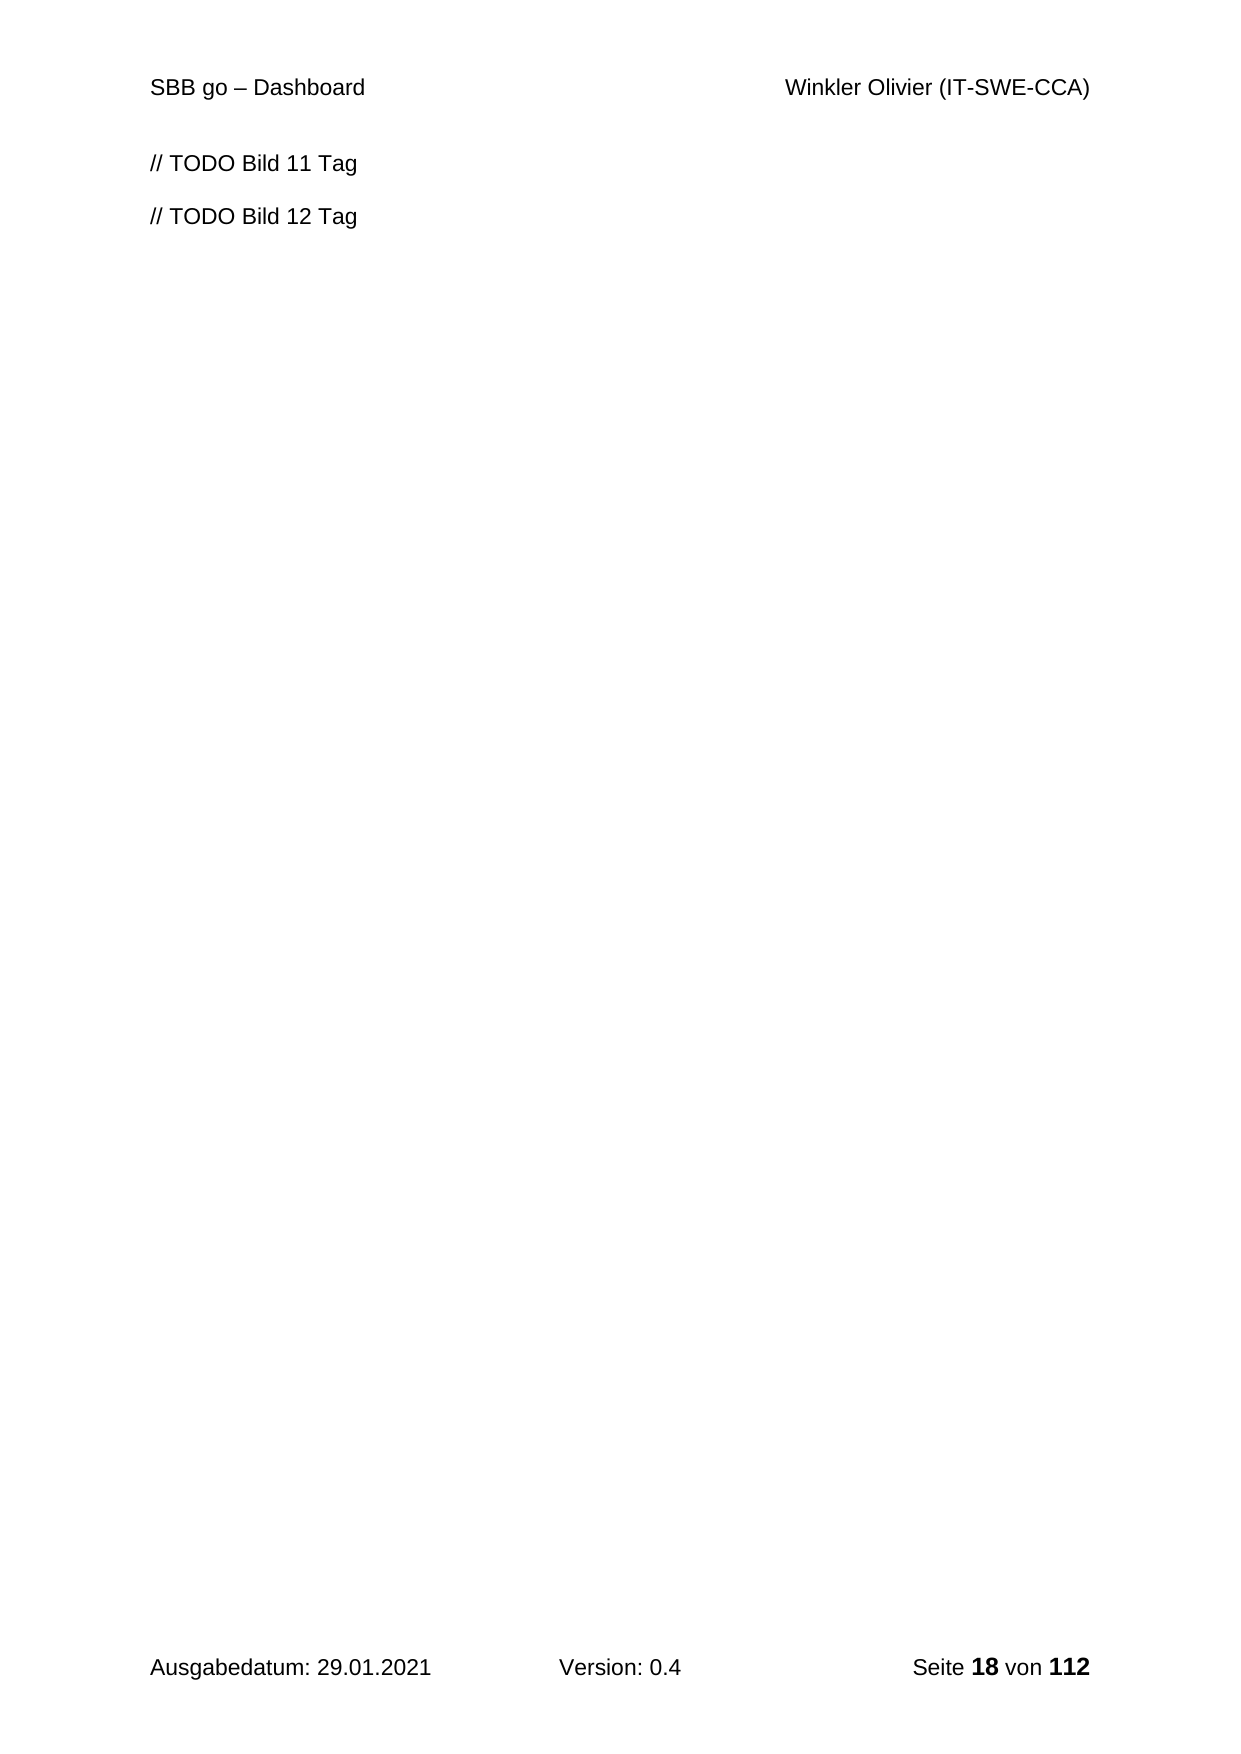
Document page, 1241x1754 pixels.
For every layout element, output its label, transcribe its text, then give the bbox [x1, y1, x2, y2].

text // TODO Bild 12 Tag [150, 203, 1090, 229]
text // TODO Bild 11 Tag [150, 150, 1090, 176]
